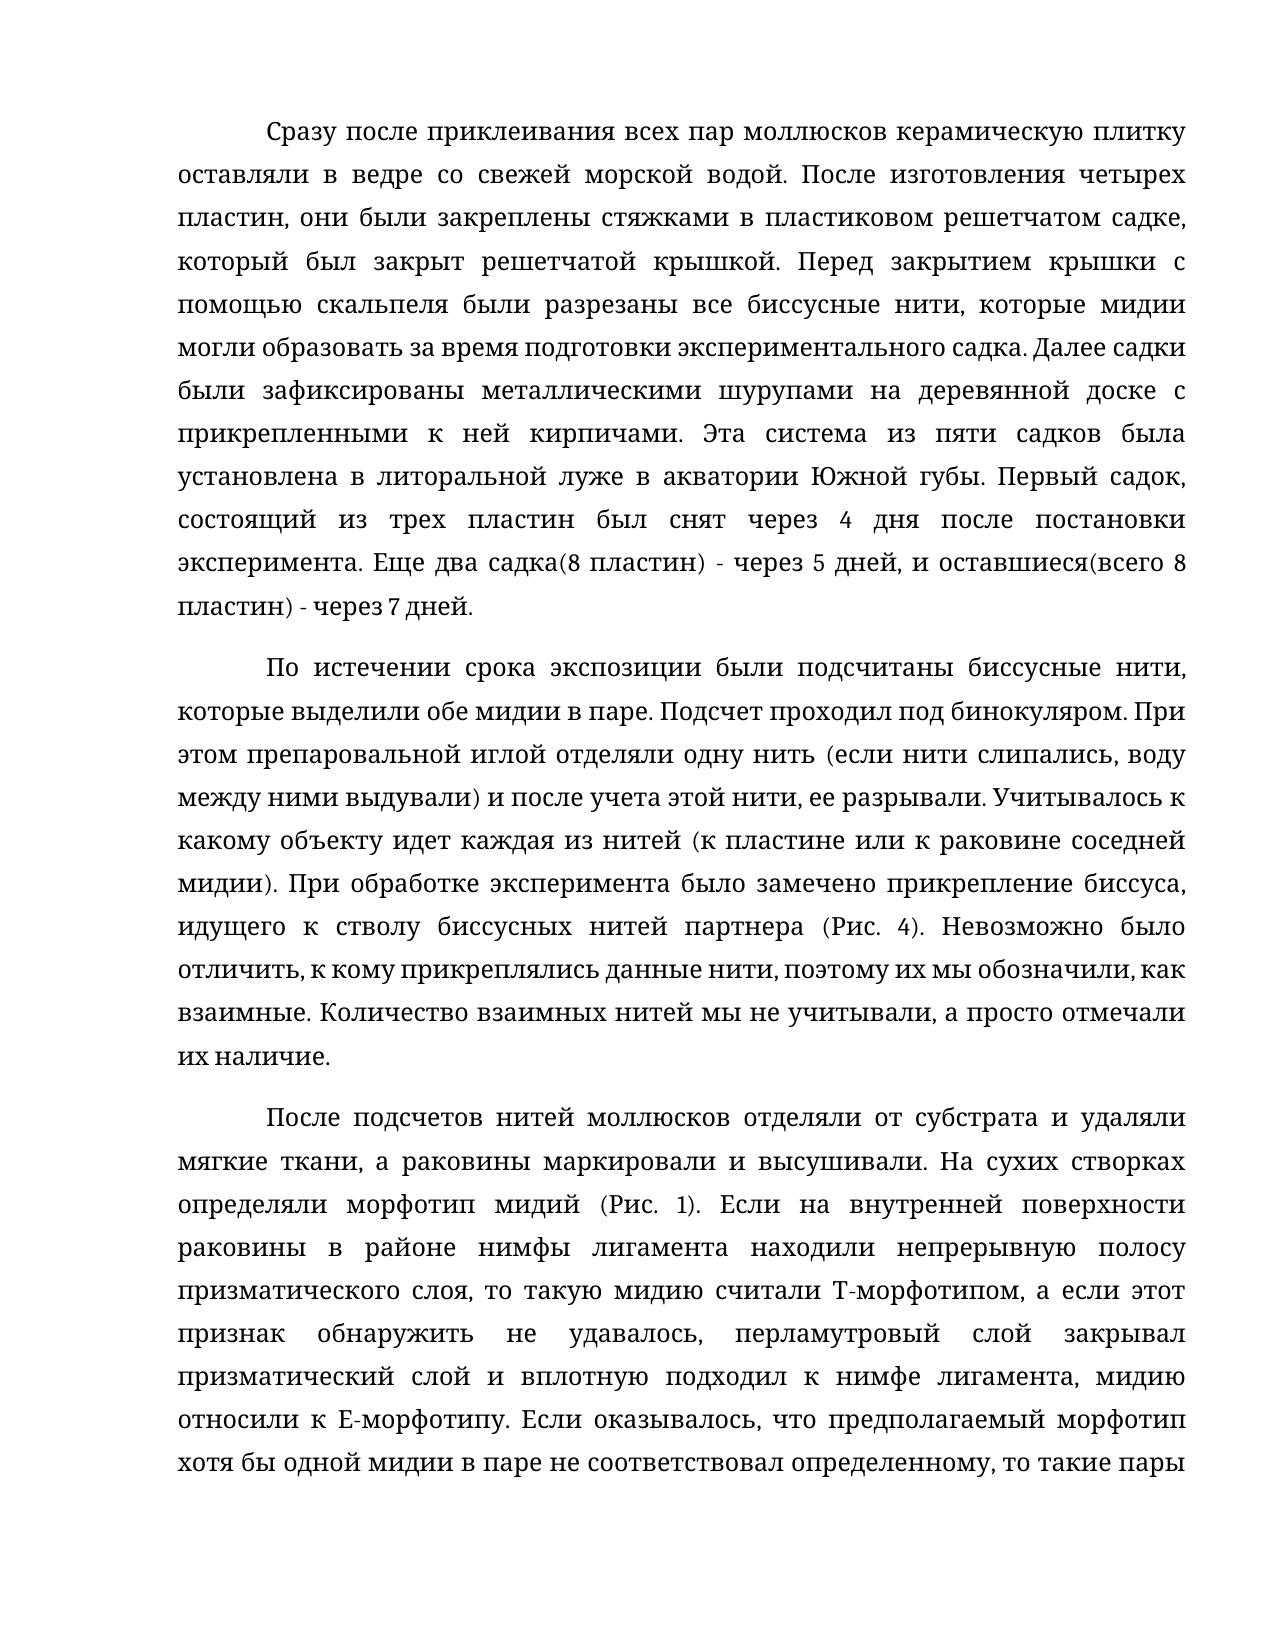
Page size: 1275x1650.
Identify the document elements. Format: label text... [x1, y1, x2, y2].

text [177, 1104, 1186, 1478]
text По истечении срока экспозиции были подсчитаны биссусные нити, которые выделили обе мидии в паре. Подсчет проходил под бинокуляром. При этом препаровальной иглой отделяли одну нить (если нити слипались, воду между ними выдували) и после учета этой нити, ее разрывали. Учитывалось к какому объекту идет каждая из нитей (к пластине или к раковине соседней мидии). При обработке эксперимента было замечено прикрепление биссуса, идущего к стволу биссусных нитей партнера (Рис. 4). Невозможно было отличить, к кому прикреплялись данные нити, поэтому их мы обозначили, как взаимные. Количество взаимных нитей мы не учитывали, а просто отмечали их наличие. [177, 654, 1186, 1071]
text Сразу после приклеивания всех пар моллюсков керамическую плитку оставляли в ведре со свежей морской водой. После изготовления четырех пластин, они были закреплены стяжками в пластиковом решетчатом садке, который был закрыт решетчатой крышкой. Перед закрытием крышки с помощью скальпеля были разрезаны все биссусные нити, которые мидии могли образовать за время подготовки экспериментального садка. Далее садки были зафиксированы металлическими шурупами на деревянной доске с прикрепленными к ней кирпичами. Эта система из пяти садков была установлена в литоральной луже в акватории Южной губы. Первый садок, состоящий из трех пластин был снят через 4 дня после постановки эксперимента. Еще два садка(8 пластин) - через 5 дней, и оставшиеся(всего 8 пластин) - через 7 дней. [177, 118, 1186, 621]
